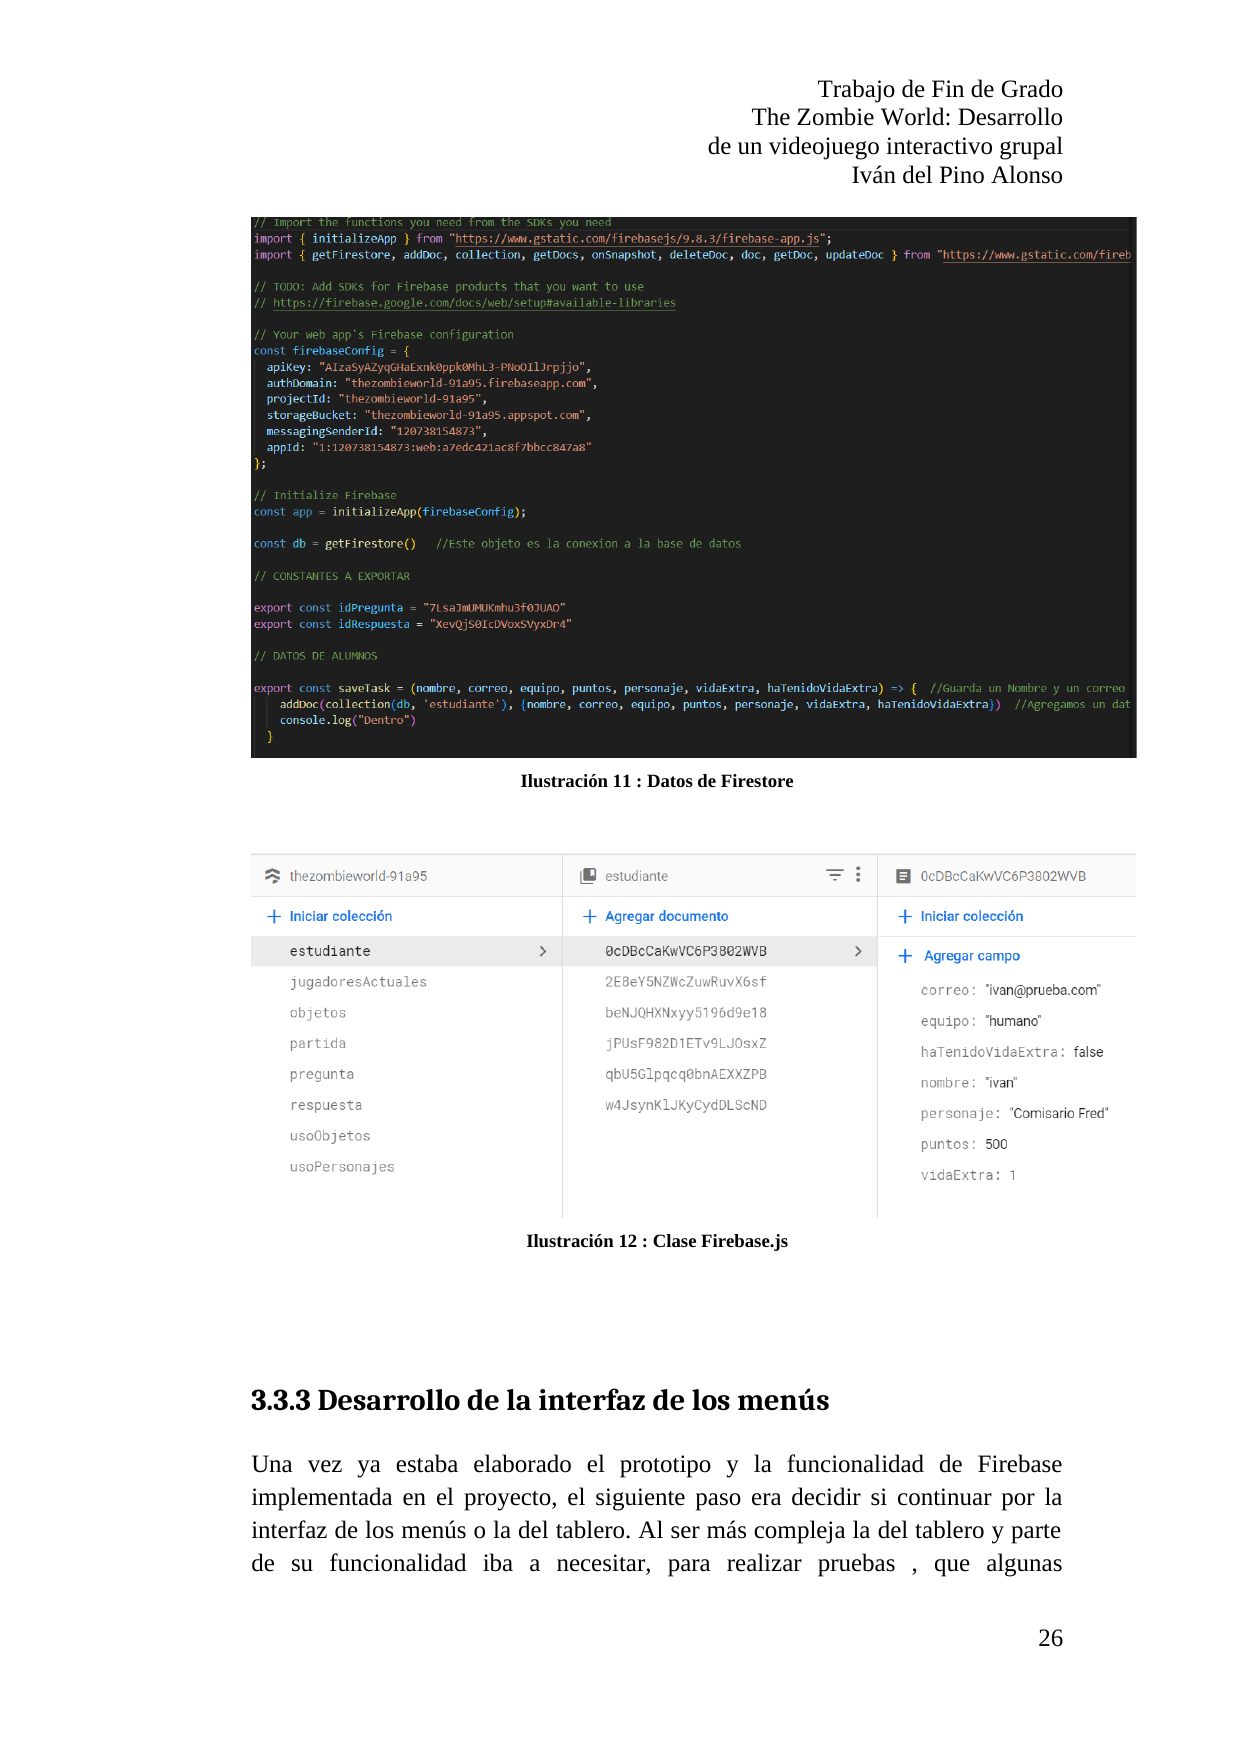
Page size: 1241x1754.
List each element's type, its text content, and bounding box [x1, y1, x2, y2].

text Ilustración 12 : Clase Firebase.js [251, 1230, 1063, 1252]
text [251, 1449, 1063, 1576]
text Ilustración 11 : Datos de Firestore [251, 770, 1063, 791]
picture [251, 217, 1137, 758]
picture [251, 853, 1137, 1218]
subtitle 3.3.3 Desarrollo de la interfaz de los menús [251, 1384, 1063, 1418]
